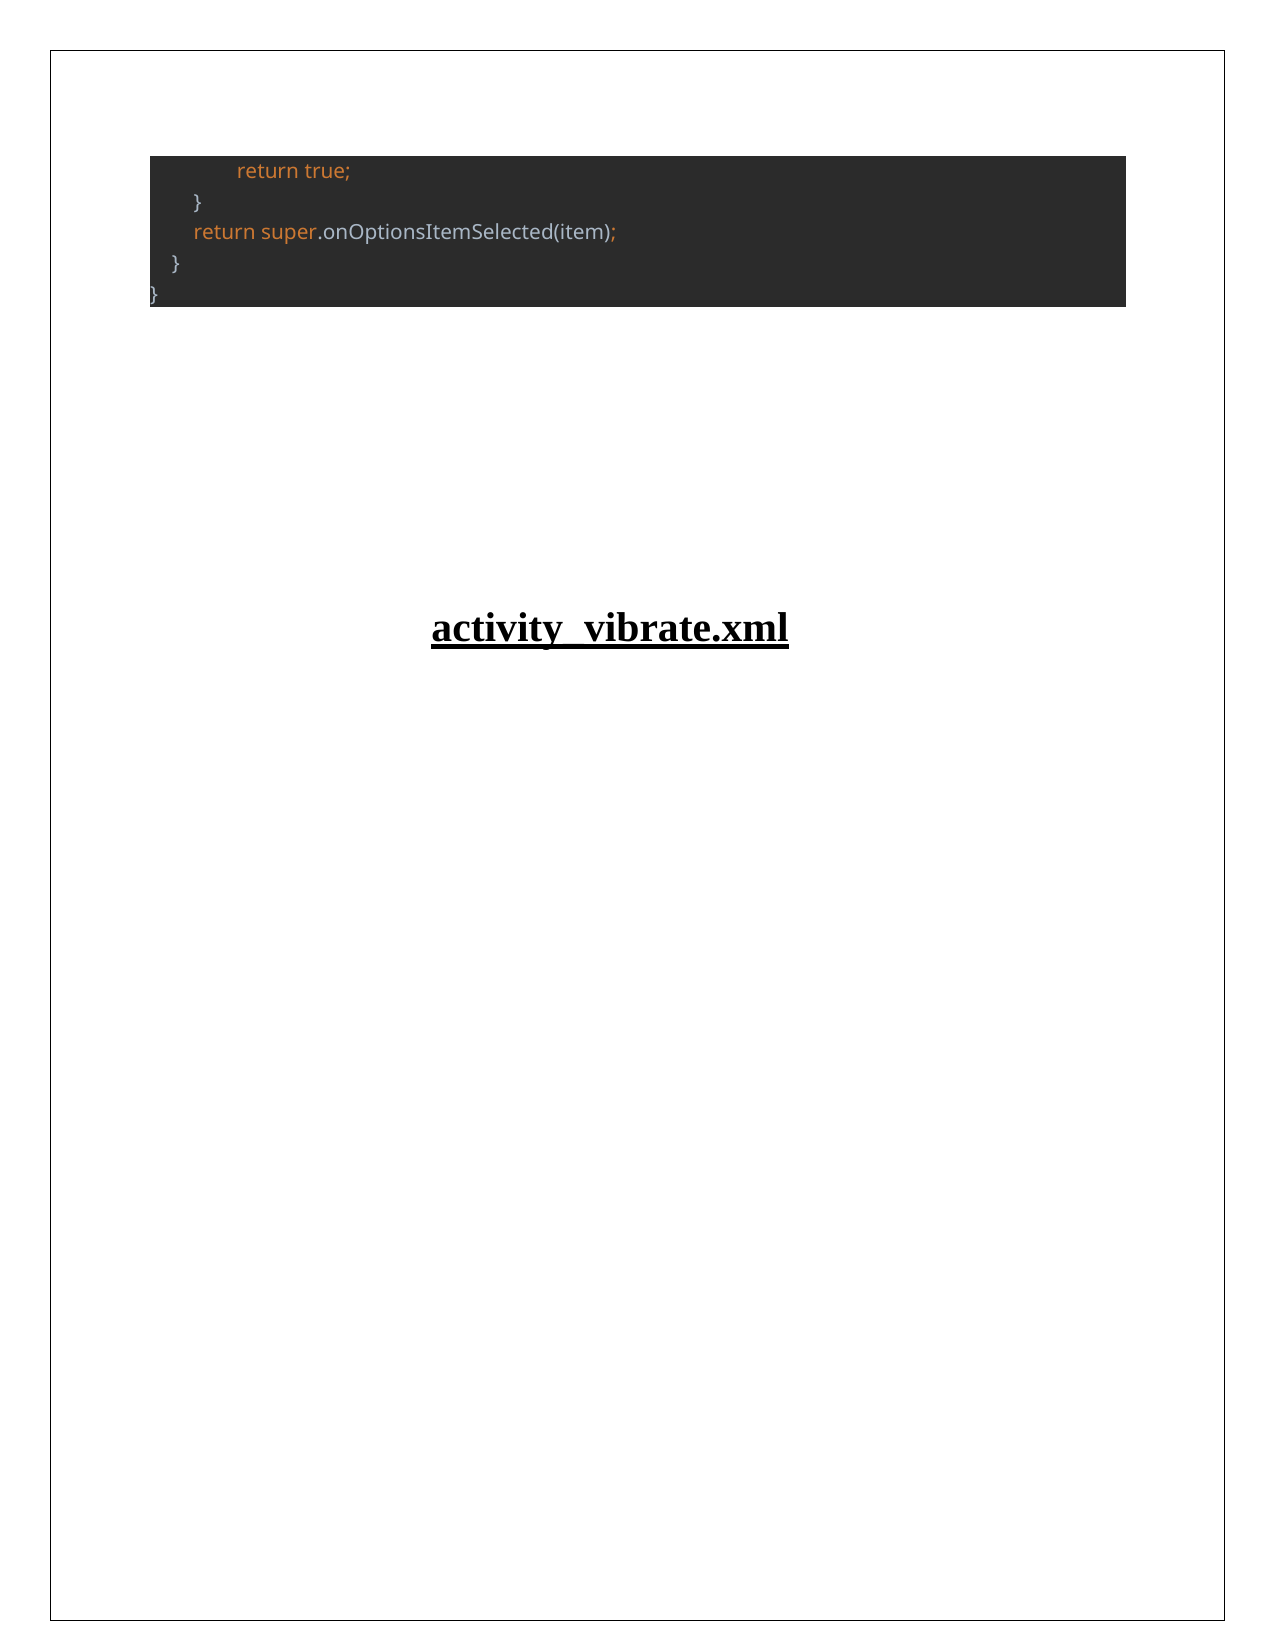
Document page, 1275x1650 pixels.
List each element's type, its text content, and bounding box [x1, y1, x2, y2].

text activity_vibrate.xml [150, 603, 1126, 651]
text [150, 156, 1126, 307]
